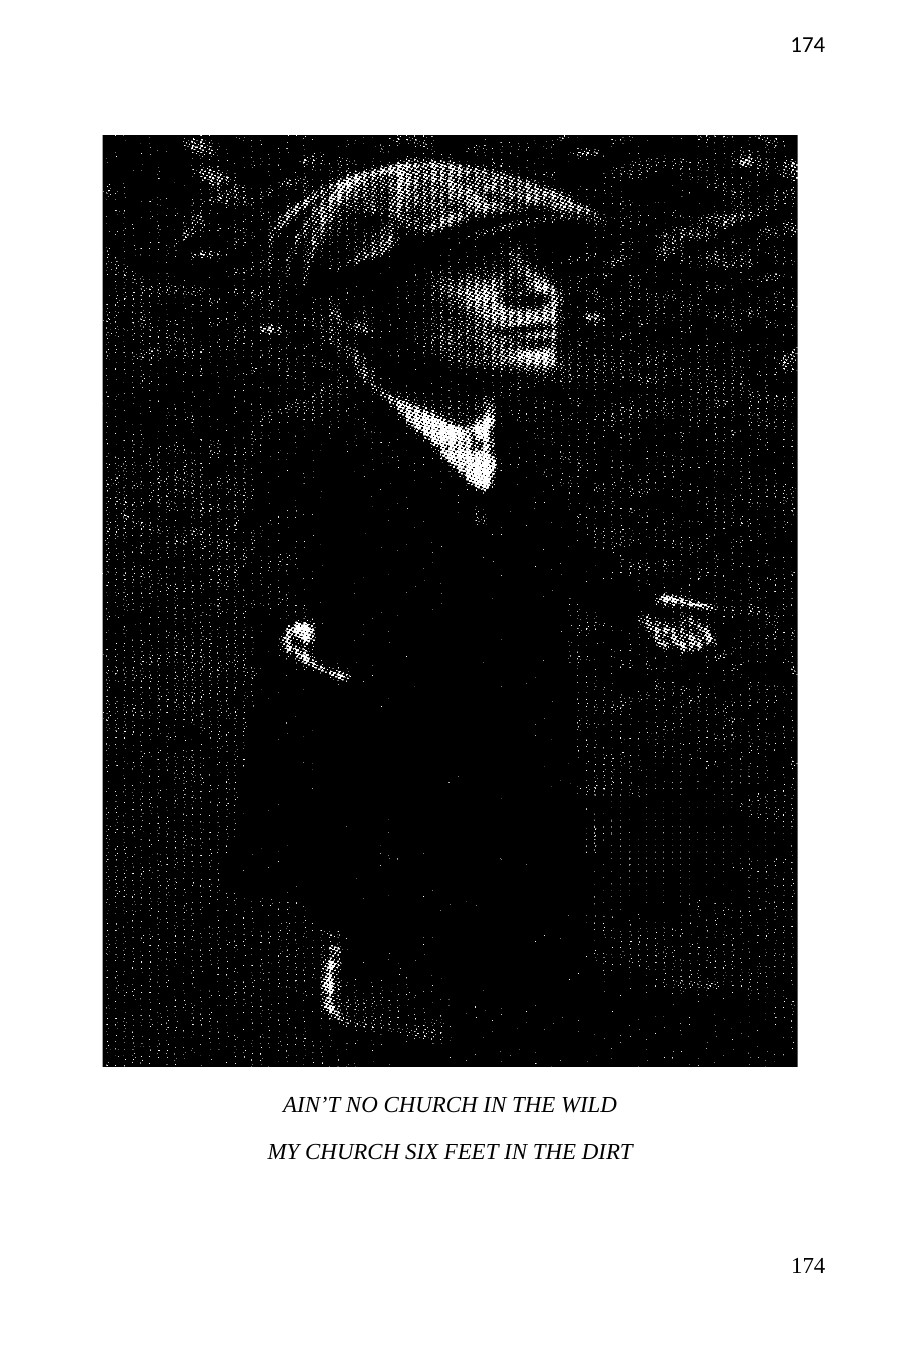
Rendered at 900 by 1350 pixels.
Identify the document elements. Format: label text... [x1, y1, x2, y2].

picture [102, 135, 798, 1067]
text MY CHURCH SIX FEET IN THE DIRT [75, 1138, 825, 1164]
text AIN’T NO CHURCH IN THE WILD [75, 1091, 825, 1117]
